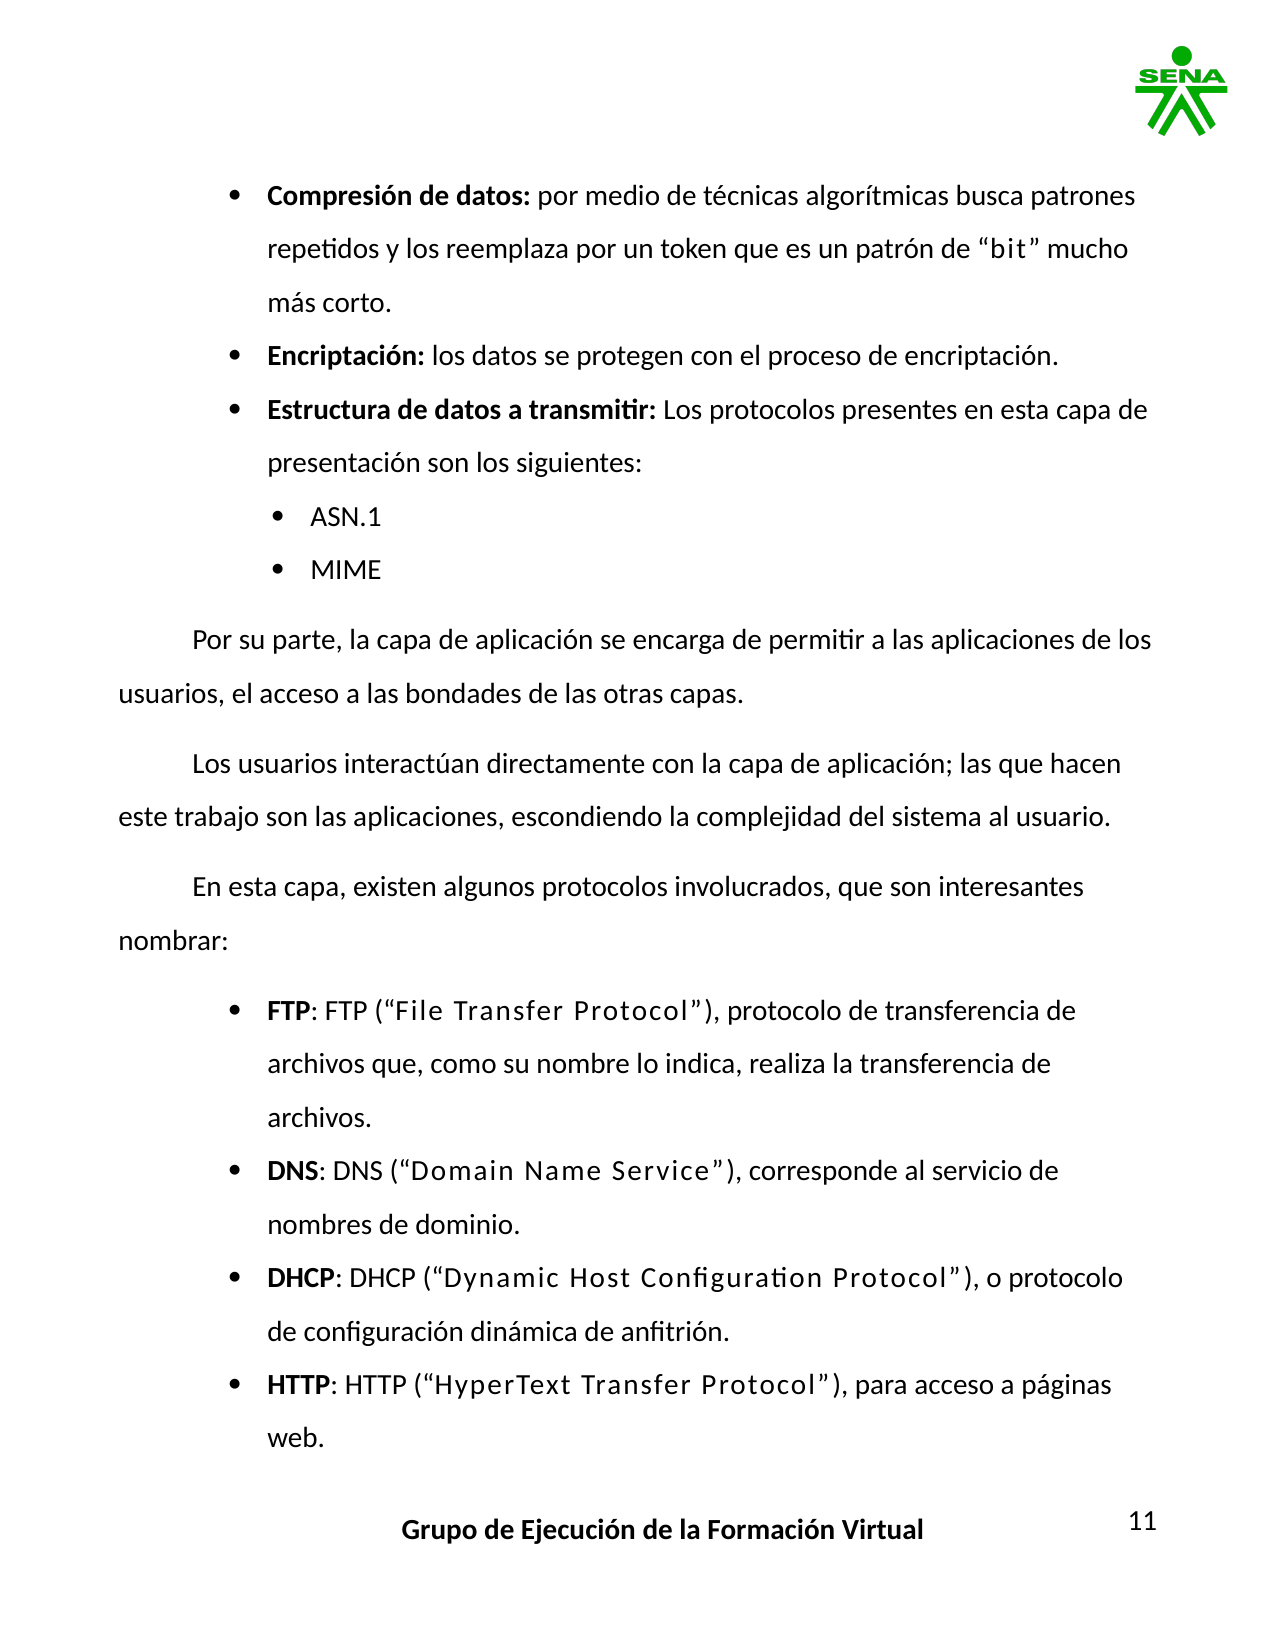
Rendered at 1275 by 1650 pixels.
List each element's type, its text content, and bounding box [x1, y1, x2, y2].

list HTTP: HTTP (“HyperText Transfer Protocol”), para acceso a páginas web. [229, 1366, 1157, 1455]
list MIME [273, 551, 1157, 587]
list Compresión de datos: por medio de técnicas algorítmicas busca patrones repetidos y los reemplaza por un token que es un patrón de “bit” mucho más corto. [229, 177, 1157, 320]
list DNS: DNS (“Domain Name Service”), corresponde al servicio de nombres de dominio. [229, 1152, 1157, 1241]
text Por su parte, la capa de aplicación se encarga de permitir a las aplicaciones de los usuarios, el acceso a las bondades de las otras capas. [118, 621, 1157, 710]
list DHCP: DHCP (“Dynamic Host Configuration Protocol”), o protocolo de configuración dinámica de anfitrión. [229, 1259, 1157, 1348]
list Encriptación: los datos se protegen con el proceso de encriptación. [229, 337, 1157, 373]
list FTP: FTP (“File Transfer Protocol”), protocolo de transferencia de archivos que, como su nombre lo indica, realiza la transferencia de archivos. [229, 992, 1157, 1134]
list ASN.1 [273, 498, 1157, 533]
text En esta capa, existen algunos protocolos involucrados, que son interesantes nombrar: [118, 868, 1157, 957]
text Los usuarios interactúan directamente con la capa de aplicación; las que hacen este trabajo son las aplicaciones, escondiendo la complejidad del sistema al usuario. [118, 745, 1157, 834]
list Estructura de datos a transmitir: Los protocolos presentes en esta capa de presentación son los siguientes: [229, 391, 1157, 480]
picture [1135, 46, 1228, 136]
